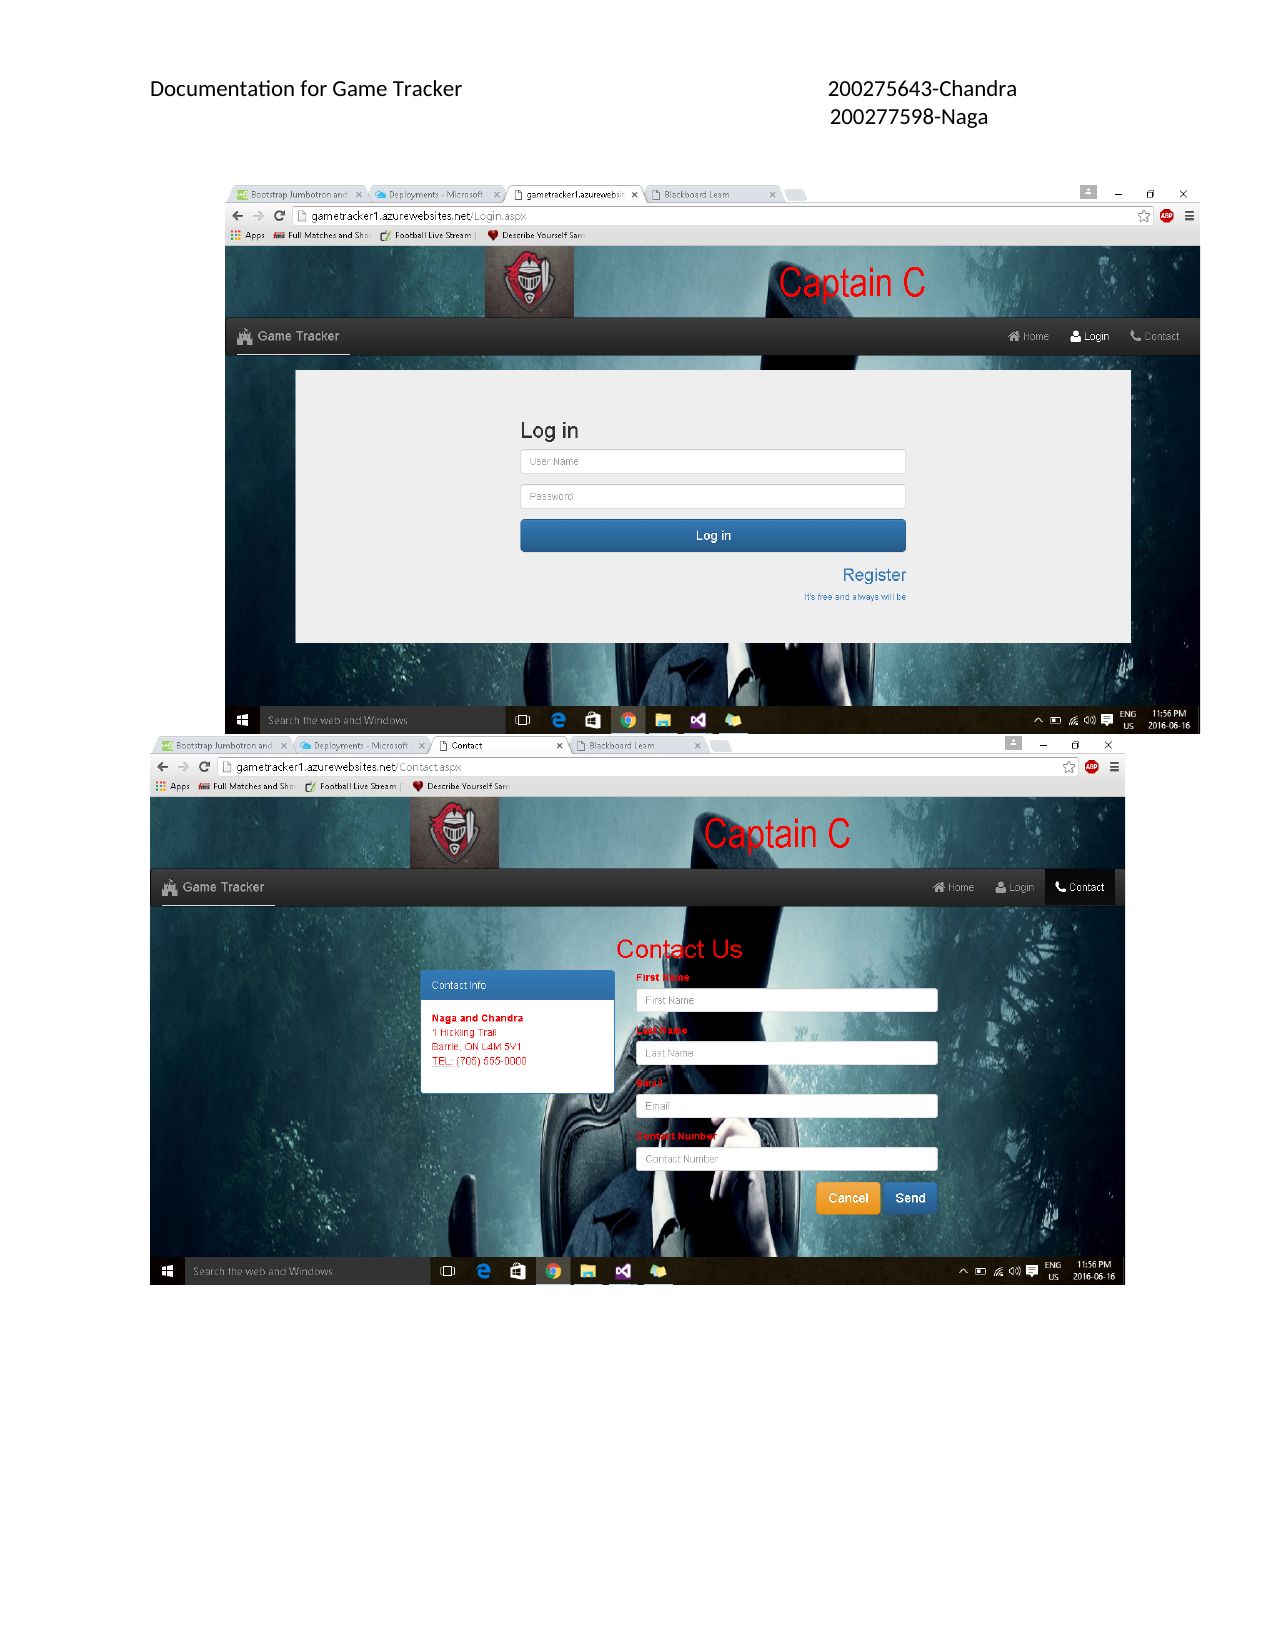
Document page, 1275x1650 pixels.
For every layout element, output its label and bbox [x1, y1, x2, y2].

picture [150, 736, 1125, 1285]
picture [225, 185, 1200, 734]
